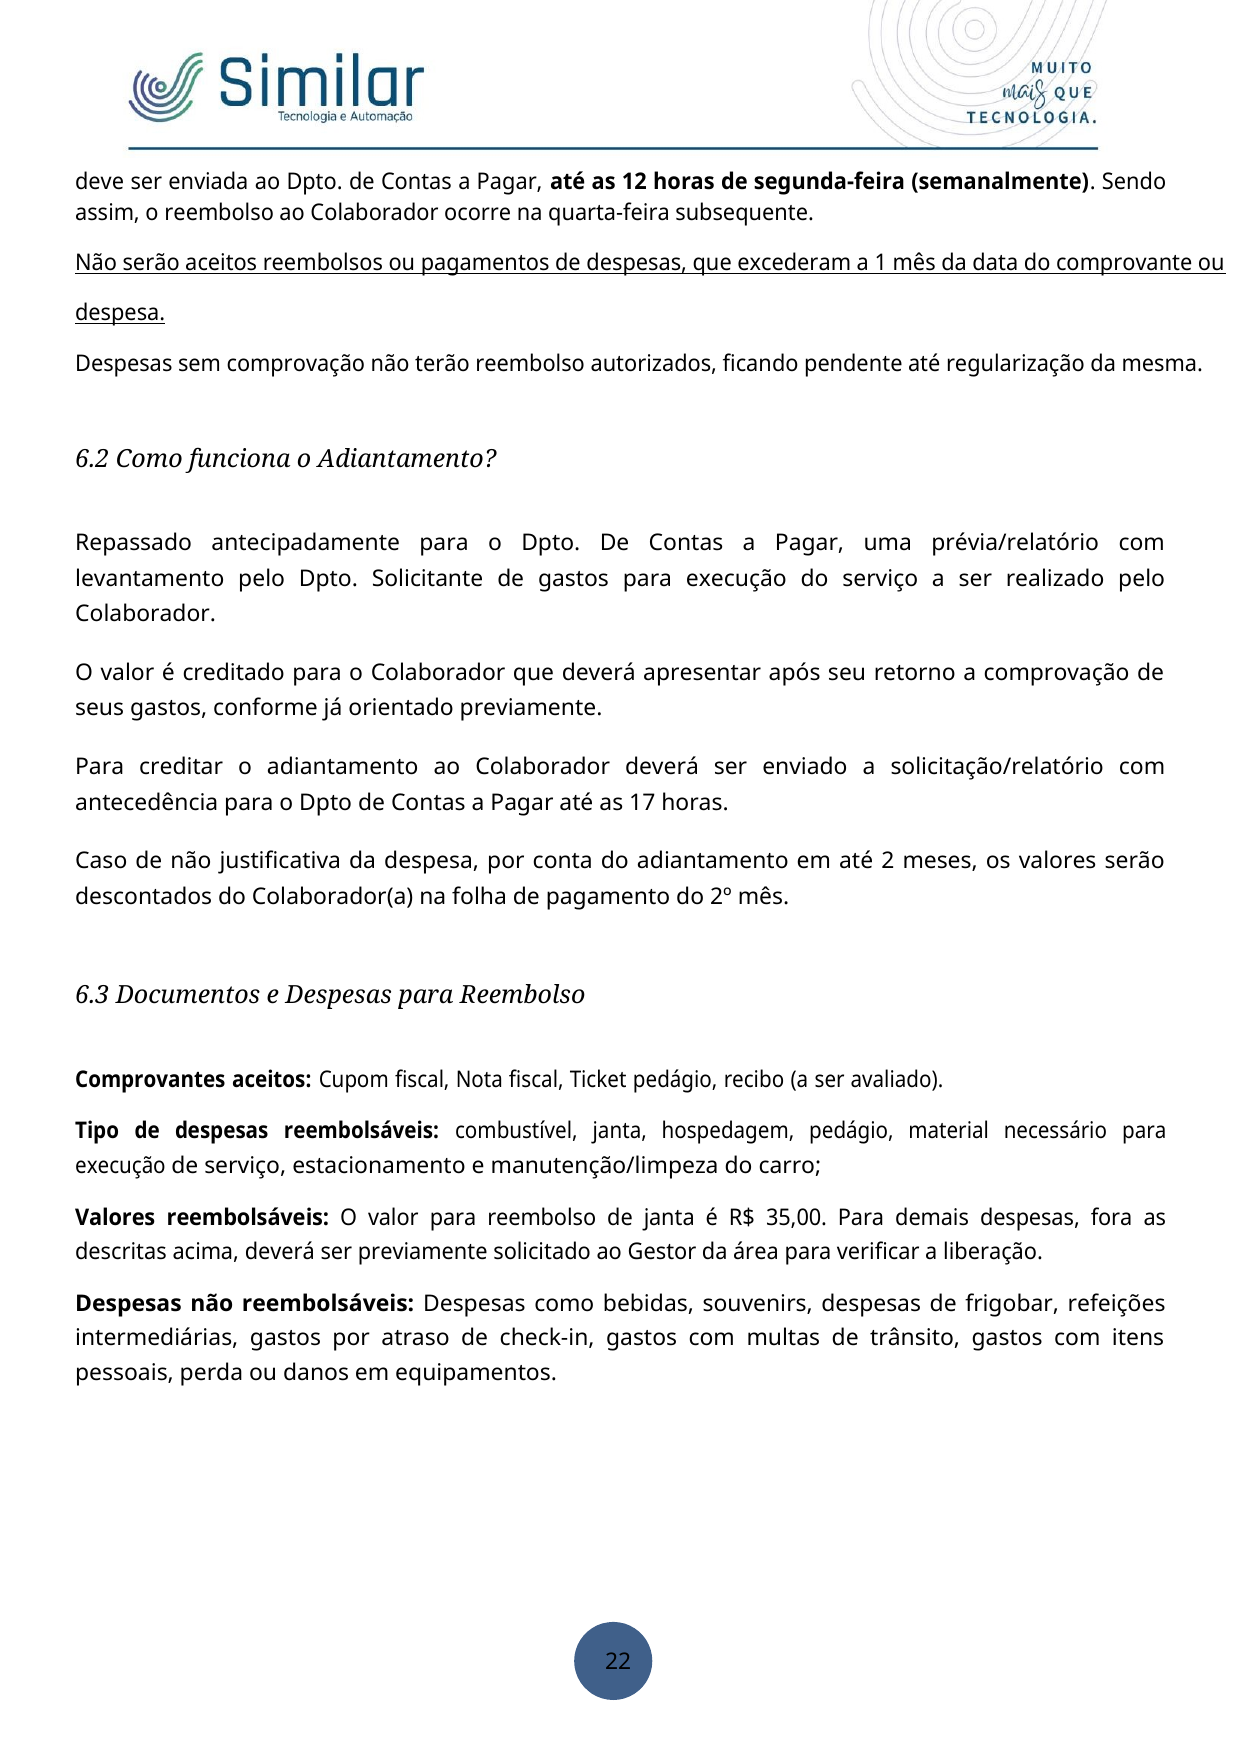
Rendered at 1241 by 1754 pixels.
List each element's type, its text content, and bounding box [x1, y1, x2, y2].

text Para creditar o adiantamento ao Colaborador deverá ser enviado a solicitação/relatório com antecedência para o Dpto de Contas a Pagar até as 17 horas. [75, 750, 1166, 817]
text Caso de não justificativa da despesa, por conta do adiantamento em até 2 meses, os valores serão descontados do Colaborador(a) na folha de pagamento do 2º mês. [75, 844, 1166, 911]
text despesa. [75, 296, 1240, 327]
text Despesas não reembolsáveis: Despesas como bebidas, souvenirs, despesas de frigobar, refeições intermediárias, gastos por atraso de check-in, gastos com multas de trânsito, gastos com itens pessoais, perda ou danos em equipamentos. [75, 1287, 1166, 1387]
picture [122, 0, 1108, 158]
subtitle 6.3 Documentos e Despesas para Reembolso [0, 977, 1240, 1011]
text Valores reembolsáveis: O valor para reembolso de janta é R$ 35,00. Para demais despesas, fora as descritas acima, deverá ser previamente solicitado ao Gestor da área para verificar a liberação. [75, 1200, 1166, 1266]
text Despesas sem comprovação não terão reembolso autorizados, ficando pendente até regularização da mesma. [75, 346, 1240, 378]
text deve ser enviada ao Dpto. de Contas a Pagar, até as 12 horas de segunda-feira (semanalmente). Sendo assim, o reembolso ao Colaborador ocorre na quarta-feira subsequente. [75, 164, 1166, 227]
text Não serão aceitos reembolsos ou pagamentos de despesas, que excederam a 1 mês da data do comprovante ou [75, 246, 1240, 277]
subtitle 6.2 Como funciona o Adiantamento? [0, 440, 1240, 474]
text Comprovantes aceitos: Cupom fiscal, Nota fiscal, Ticket pedágio, recibo (a ser avaliado). [75, 1063, 1240, 1094]
text Repassado antecipadamente para o Dpto. De Contas a Pagar, uma prévia/relatório com levantamento pelo Dpto. Solicitante de gastos para execução do serviço a ser realizado pelo Colaborador. [75, 526, 1166, 628]
text O valor é creditado para o Colaborador que deverá apresentar após seu retorno a comprovação de seus gastos, conforme já orientado previamente. [75, 656, 1166, 722]
text Tipo de despesas reembolsáveis: combustível, janta, hospedagem, pedágio, material necessário para execução de serviço, estacionamento e manutenção/limpeza do carro; [75, 1114, 1166, 1180]
